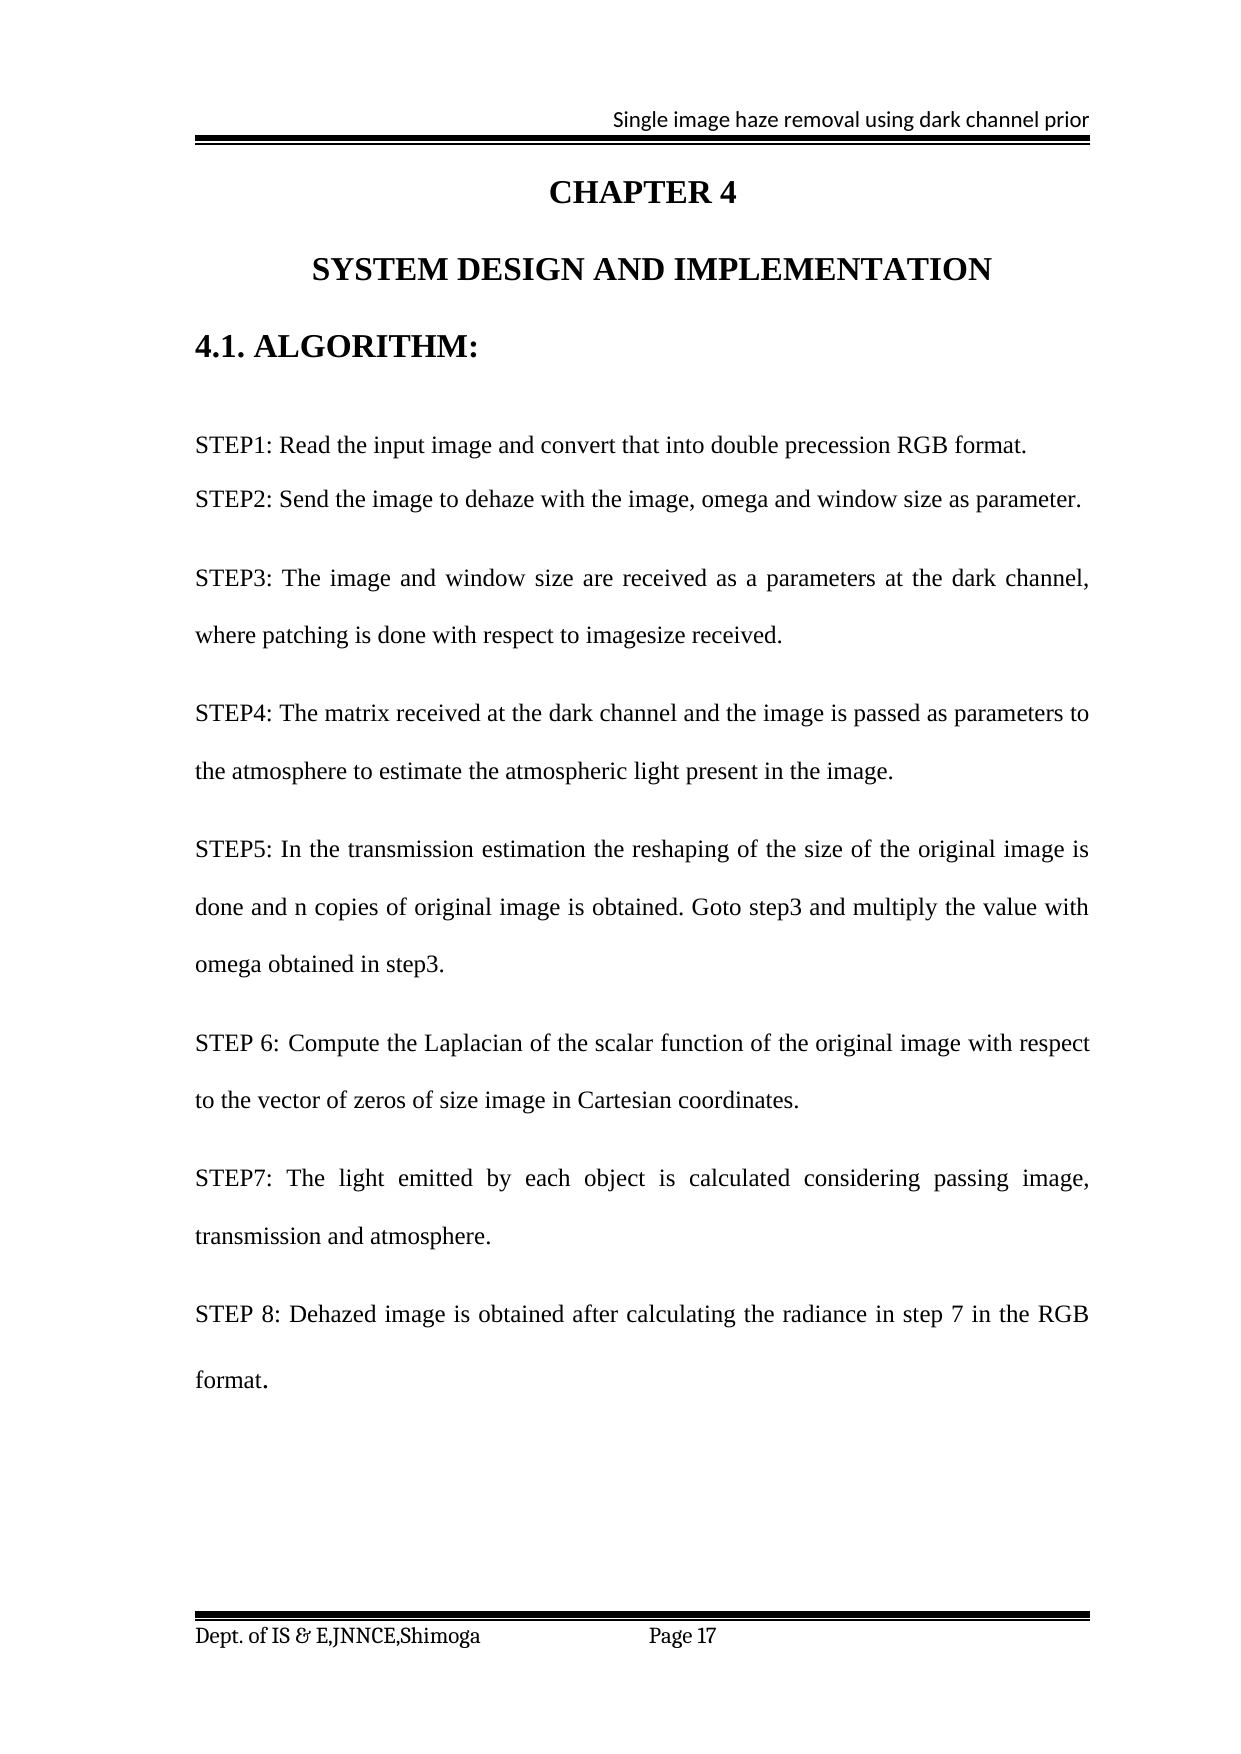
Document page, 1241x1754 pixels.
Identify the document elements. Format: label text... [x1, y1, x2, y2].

text STEP4: The matrix received at the dark channel and the image is passed as parameters to the atmosphere to estimate the atmospheric light present in the image. [195, 698, 1090, 785]
text STEP 6: Compute the Laplacian of the scalar function of the original image with respect to the vector of zeros of size image in Cartesian coordinates. [195, 1028, 1090, 1114]
text STEP2: Send the image to dehaze with the image, omega and window size as parameter. [195, 484, 1090, 513]
text STEP3: The image and window size are received as a parameters at the dark channel, where patching is done with respect to imagesize received. [195, 563, 1090, 649]
text STEP1: Read the input image and convert that into double precession RGB format. [195, 431, 1090, 459]
text 4.1. ALGORITHM: [195, 326, 1090, 364]
text CHAPTER 4 [195, 172, 1090, 211]
text STEP 8: Dehazed image is obtained after calculating the radiance in step 7 in the RGB format. [195, 1299, 1090, 1395]
text STEP7: The light emitted by each object is calculated considering passing image, transmission and atmosphere. [195, 1163, 1090, 1250]
text SYSTEM DESIGN AND IMPLEMENTATION [195, 249, 1090, 287]
text STEP5: In the transmission estimation the reshaping of the size of the original image is done and n copies of original image is obtained. Goto step3 and multiply the value with omega obtained in step3. [195, 834, 1090, 978]
